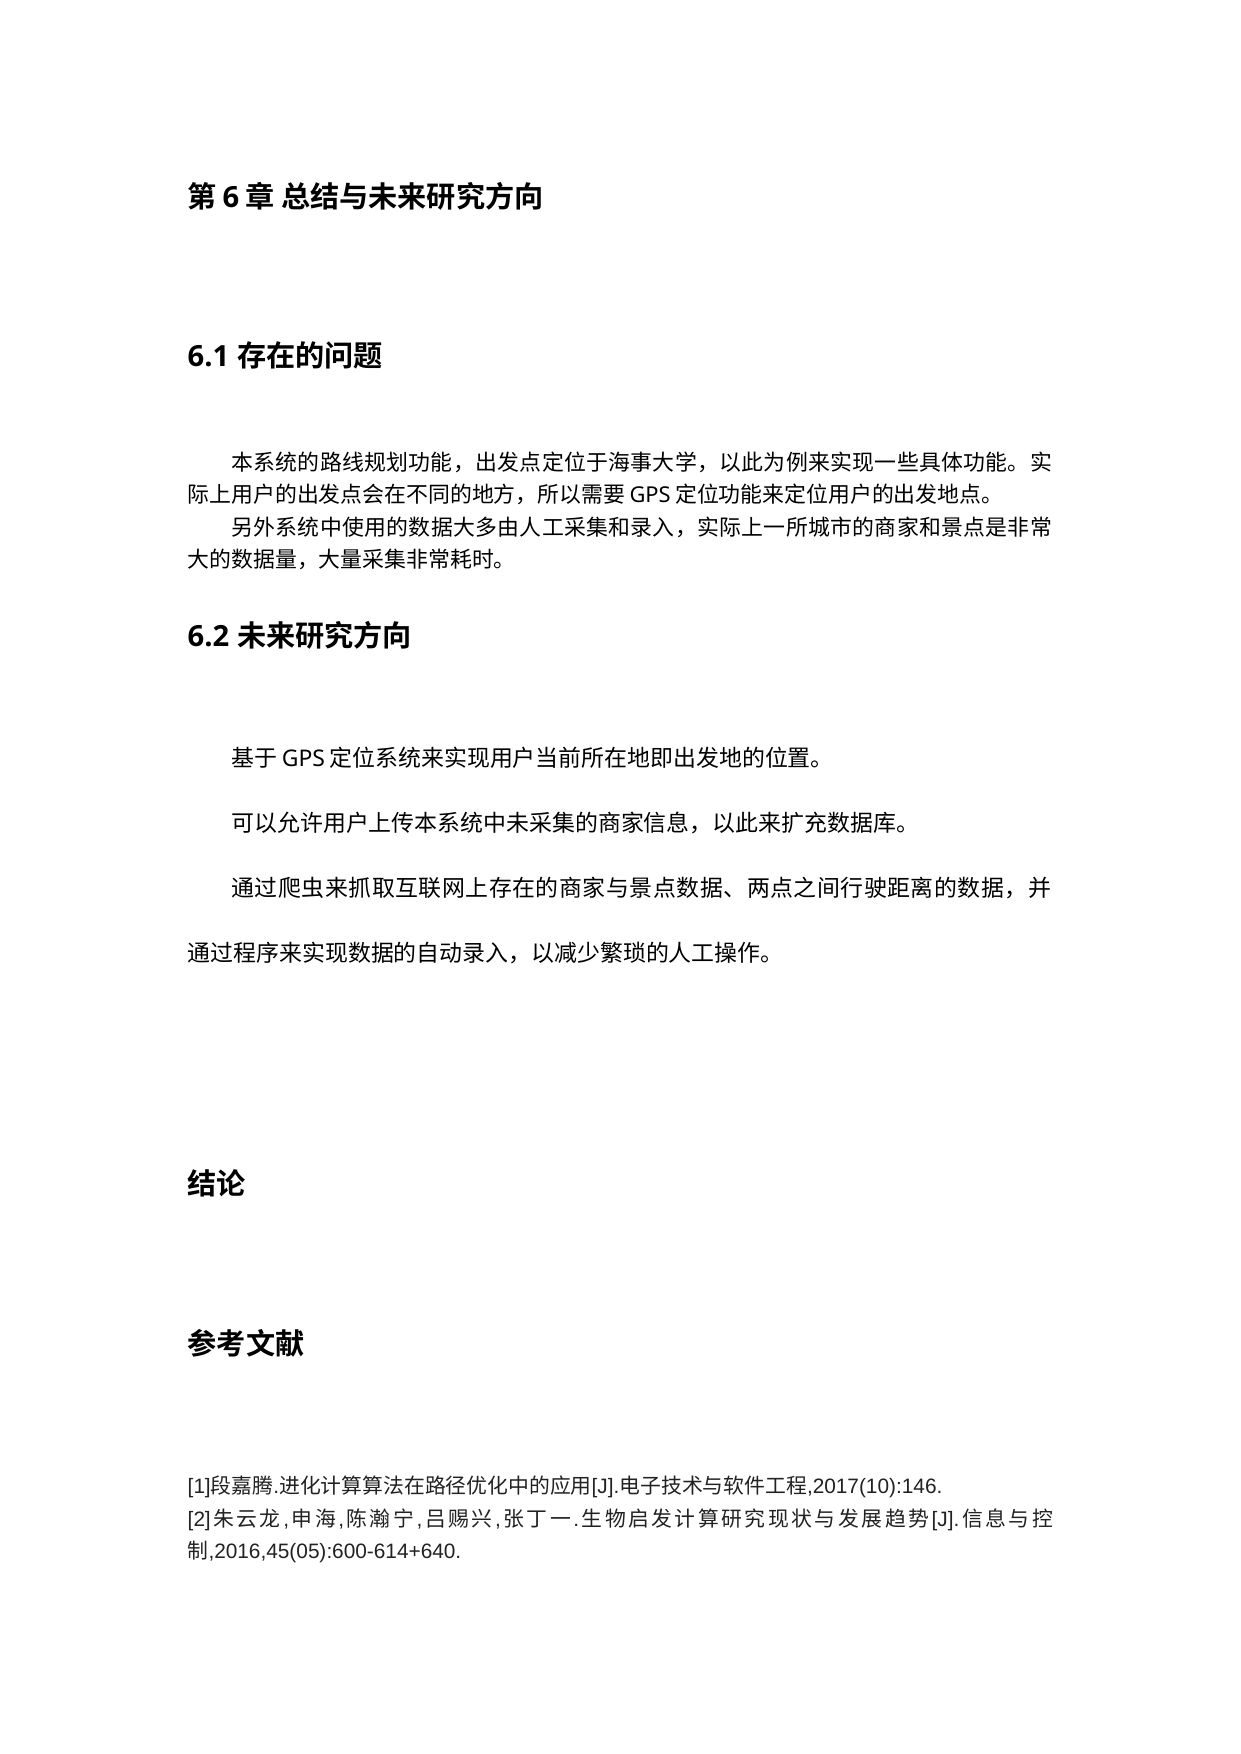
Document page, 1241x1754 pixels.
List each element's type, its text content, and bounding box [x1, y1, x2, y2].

text [2]朱云龙,申海,陈瀚宁,吕赐兴,张丁一.生物启发计算研究现状与发展趋势[J].信息与控制,2016,45(05):600-614+640. [187, 1501, 1053, 1566]
text [1]段嘉腾.进化计算算法在路径优化中的应用[J].电子技术与软件工程,2017(10):146. [187, 1468, 1053, 1501]
subtitle 6.2 未来研究方向 [187, 601, 1053, 666]
text 通过爬虫来抓取互联网上存在的商家与景点数据、两点之间行驶距离的数据，并通过程序来实现数据的自动录入，以减少繁琐的人工操作。 [187, 854, 1053, 984]
subtitle 结论 [187, 1149, 1053, 1214]
subtitle 参考文献 [187, 1309, 1053, 1374]
text 可以允许用户上传本系统中未采集的商家信息，以此来扩充数据库。 [187, 789, 1053, 854]
text 基于GPS定位系统来实现用户当前所在地即出发地的位置。 [187, 724, 1053, 789]
subtitle 第6章 总结与未来研究方向 [187, 162, 1053, 227]
text 另外系统中使用的数据大多由人工采集和录入，实际上一所城市的商家和景点是非常大的数据量，大量采集非常耗时。 [187, 509, 1053, 574]
text 本系统的路线规划功能，出发点定位于海事大学，以此为例来实现一些具体功能。实际上用户的出发点会在不同的地方，所以需要GPS定位功能来定位用户的出发地点。 [187, 444, 1053, 509]
subtitle 6.1 存在的问题 [187, 321, 1053, 386]
